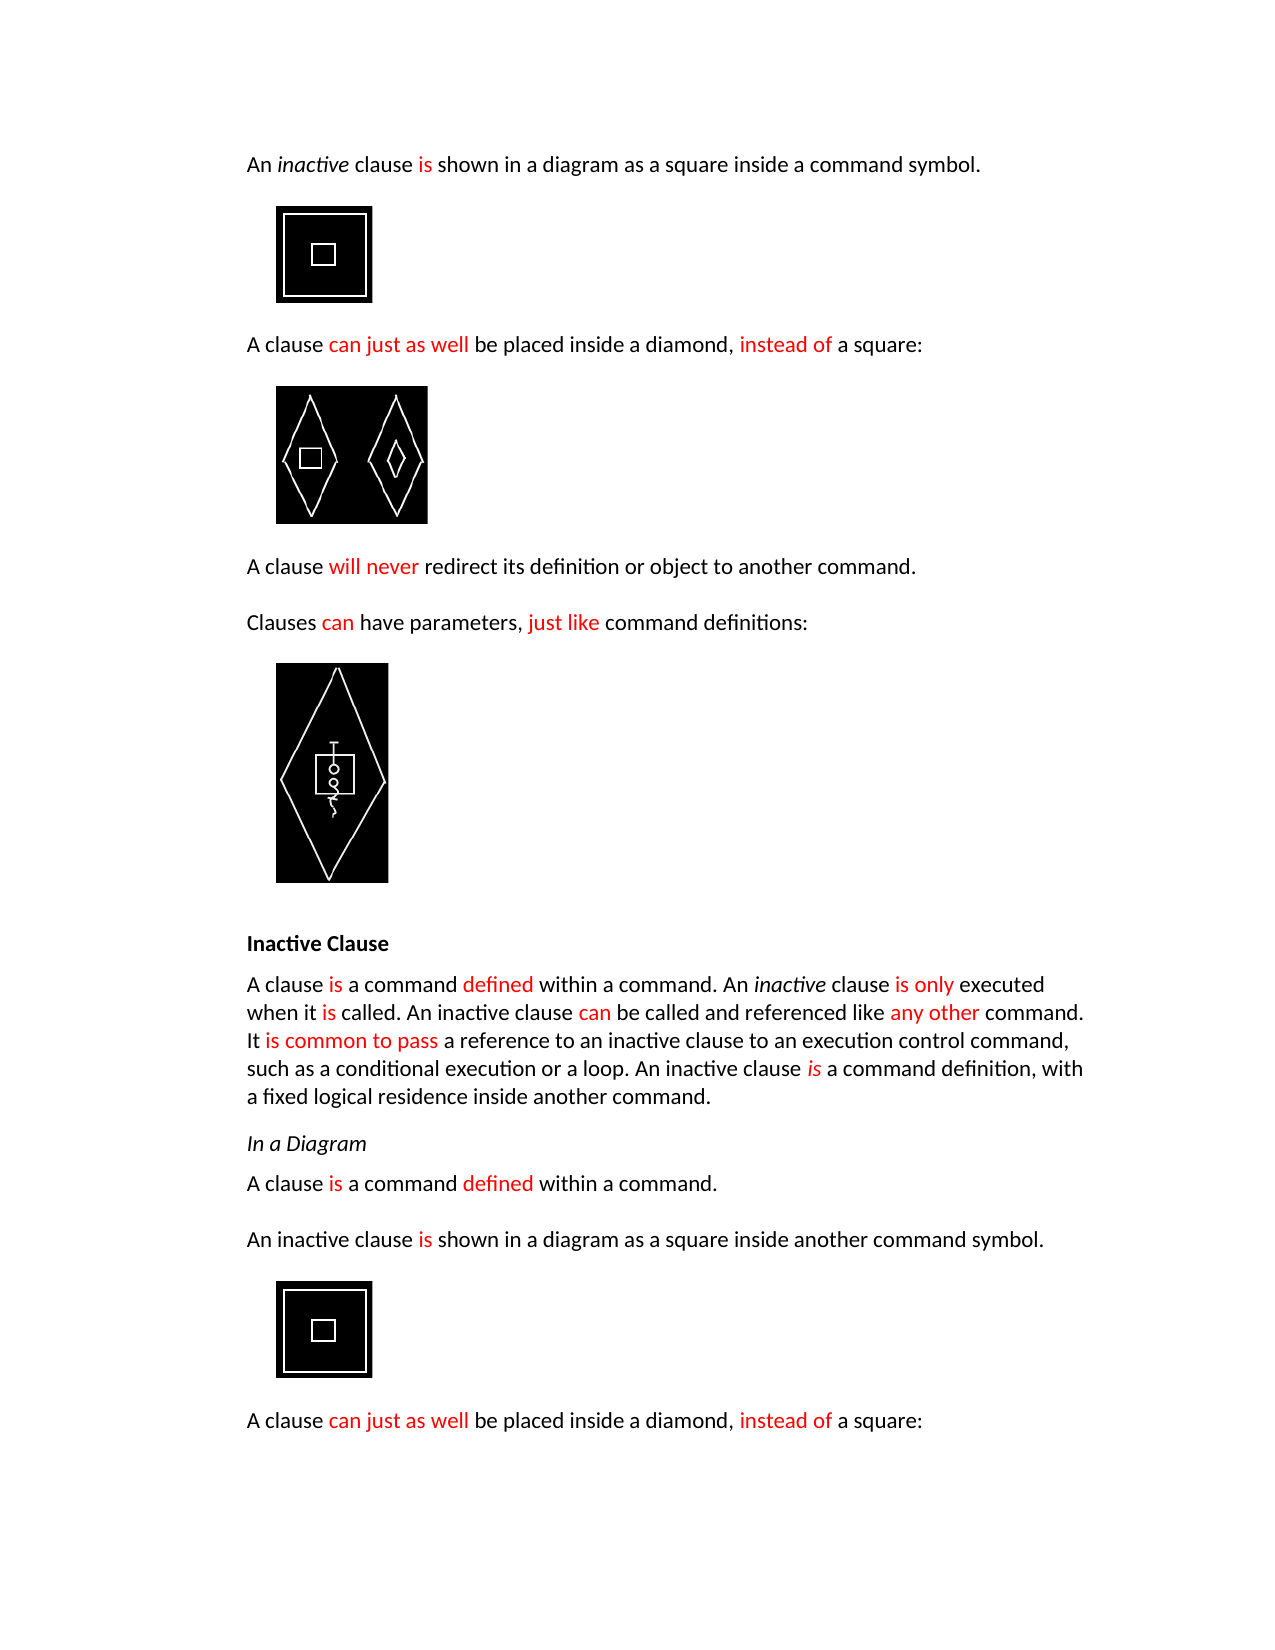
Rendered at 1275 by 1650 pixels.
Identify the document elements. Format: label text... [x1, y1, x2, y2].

text A clause is a command defined within a command. [247, 1169, 1087, 1197]
subtitle Inactive Clause [247, 929, 1087, 957]
text A clause can just as well be placed inside a diamond, instead of a square: [247, 1406, 1087, 1434]
subtitle In a Diagram [247, 1129, 1087, 1157]
text An inactive clause is shown in a diagram as a square inside another command symbol. [247, 1225, 1087, 1253]
text An inactive clause is shown in a diagram as a square inside a command symbol. [247, 150, 1087, 178]
picture [276, 206, 373, 303]
picture [276, 663, 389, 883]
picture [276, 386, 428, 524]
picture [276, 1281, 373, 1378]
text A clause can just as well be placed inside a diamond, instead of a square: [247, 330, 1087, 358]
text A clause is a command defined within a command. An inactive clause is only executed when it is called. An inactive clause can be called and referenced like any other command. It is common to pass a reference to an inactive clause to an execution control command, such as a conditional execution or a loop. An inactive clause is a command definition, with a fixed logical residence inside another command. [247, 970, 1087, 1110]
text Clauses can have parameters, just like command definitions: [247, 608, 1087, 636]
text A clause will never redirect its definition or object to another command. [247, 552, 1087, 580]
